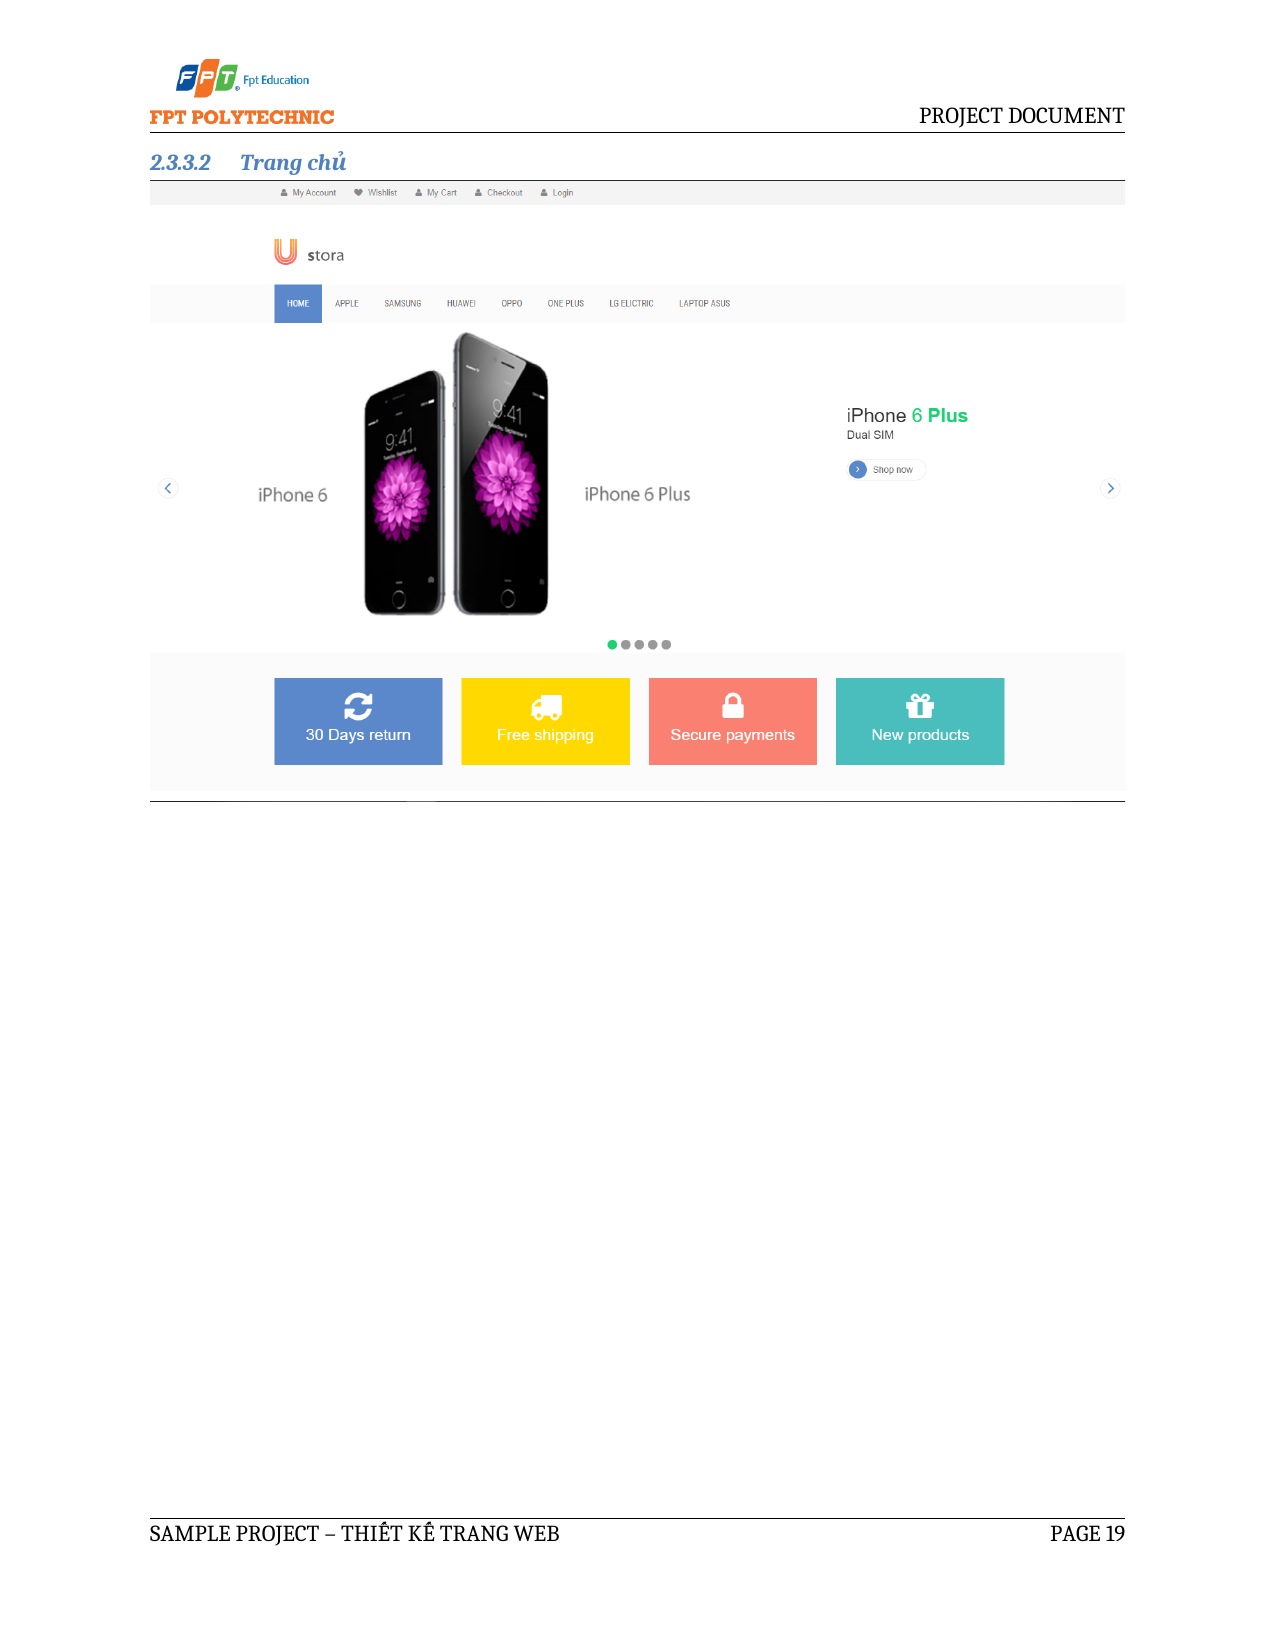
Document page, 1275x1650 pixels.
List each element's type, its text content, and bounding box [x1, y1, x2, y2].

picture [150, 59, 336, 124]
picture [150, 180, 1125, 802]
subtitle Trang chủ [150, 150, 1125, 176]
